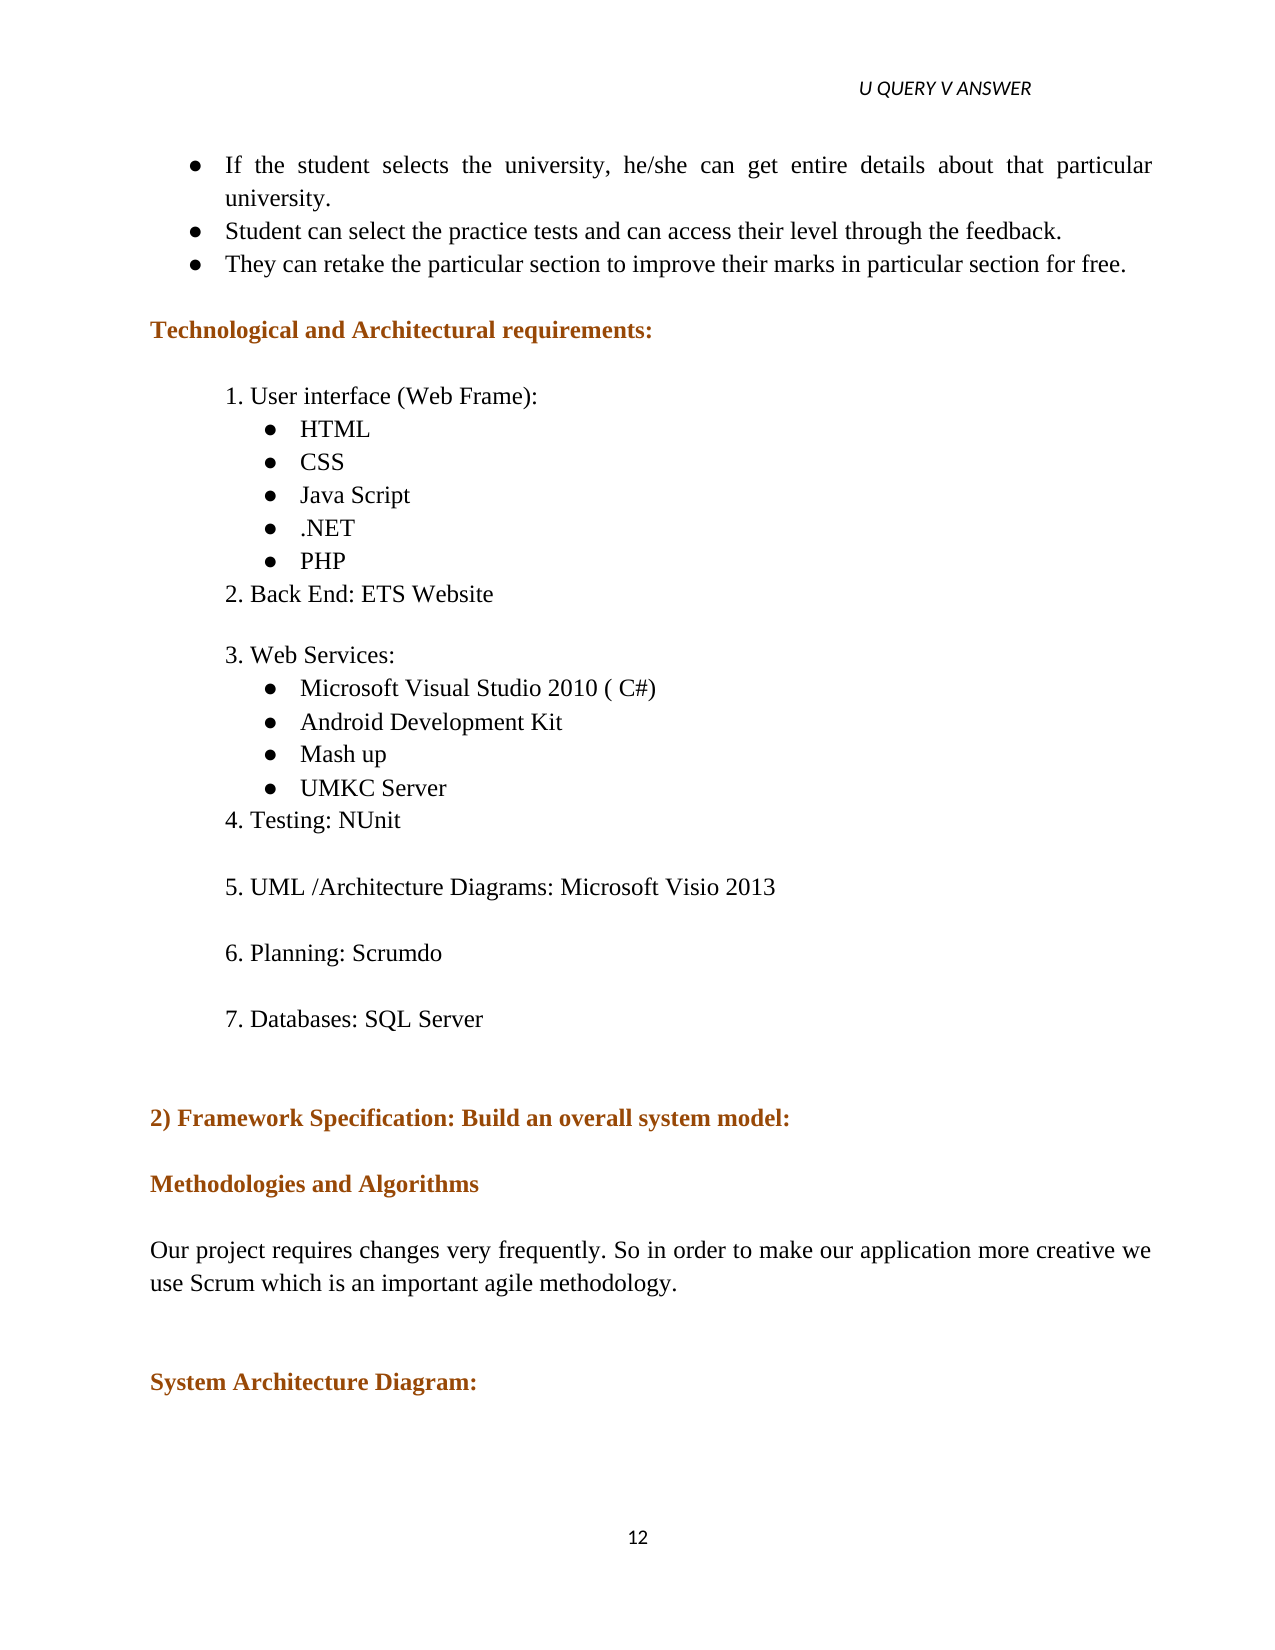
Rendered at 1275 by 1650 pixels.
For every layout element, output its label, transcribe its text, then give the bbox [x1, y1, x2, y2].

list Student can select the practice tests and can access their level through the feedback. [188, 216, 1153, 245]
text 6. Planning: Scrumdo [150, 938, 1125, 966]
text 1. User interface (Web Frame): [150, 381, 1125, 410]
list Mash up [263, 739, 1125, 768]
list Java Script [263, 480, 1125, 509]
text 4. Testing: NUnit [150, 806, 1153, 834]
text System Architecture Diagram: [150, 1367, 1153, 1396]
list Microsoft Visual Studio 2010 ( C#) [263, 673, 1125, 702]
text Methodologies and Algorithms [150, 1169, 1153, 1198]
text Our project requires changes very frequently. So in order to make our application more creative we use Scrum which is an important agile methodology. [150, 1235, 1153, 1297]
list Android Development Kit [263, 707, 1125, 735]
list HTML [263, 414, 1125, 443]
list UMKC Server [263, 773, 1153, 801]
text 2. Back End: ETS Website [150, 579, 1125, 608]
list .NET [263, 513, 1125, 542]
text 2) Framework Specification: Build an overall system model: [150, 1103, 1153, 1132]
list PHP [263, 546, 1125, 575]
list They can retake the particular section to improve their marks in particular section for free. [188, 249, 1153, 278]
text 5. UML /Architecture Diagrams: Microsoft Visio 2013 [225, 872, 1125, 900]
text 3. Web Services: [150, 641, 1125, 669]
list CSS [263, 447, 1125, 476]
text Technological and Architectural requirements: [150, 315, 1153, 344]
text 7. Databases: SQL Server [150, 1004, 1125, 1032]
list If the student selects the university, he/she can get entire details about that particular university. [188, 150, 1153, 212]
